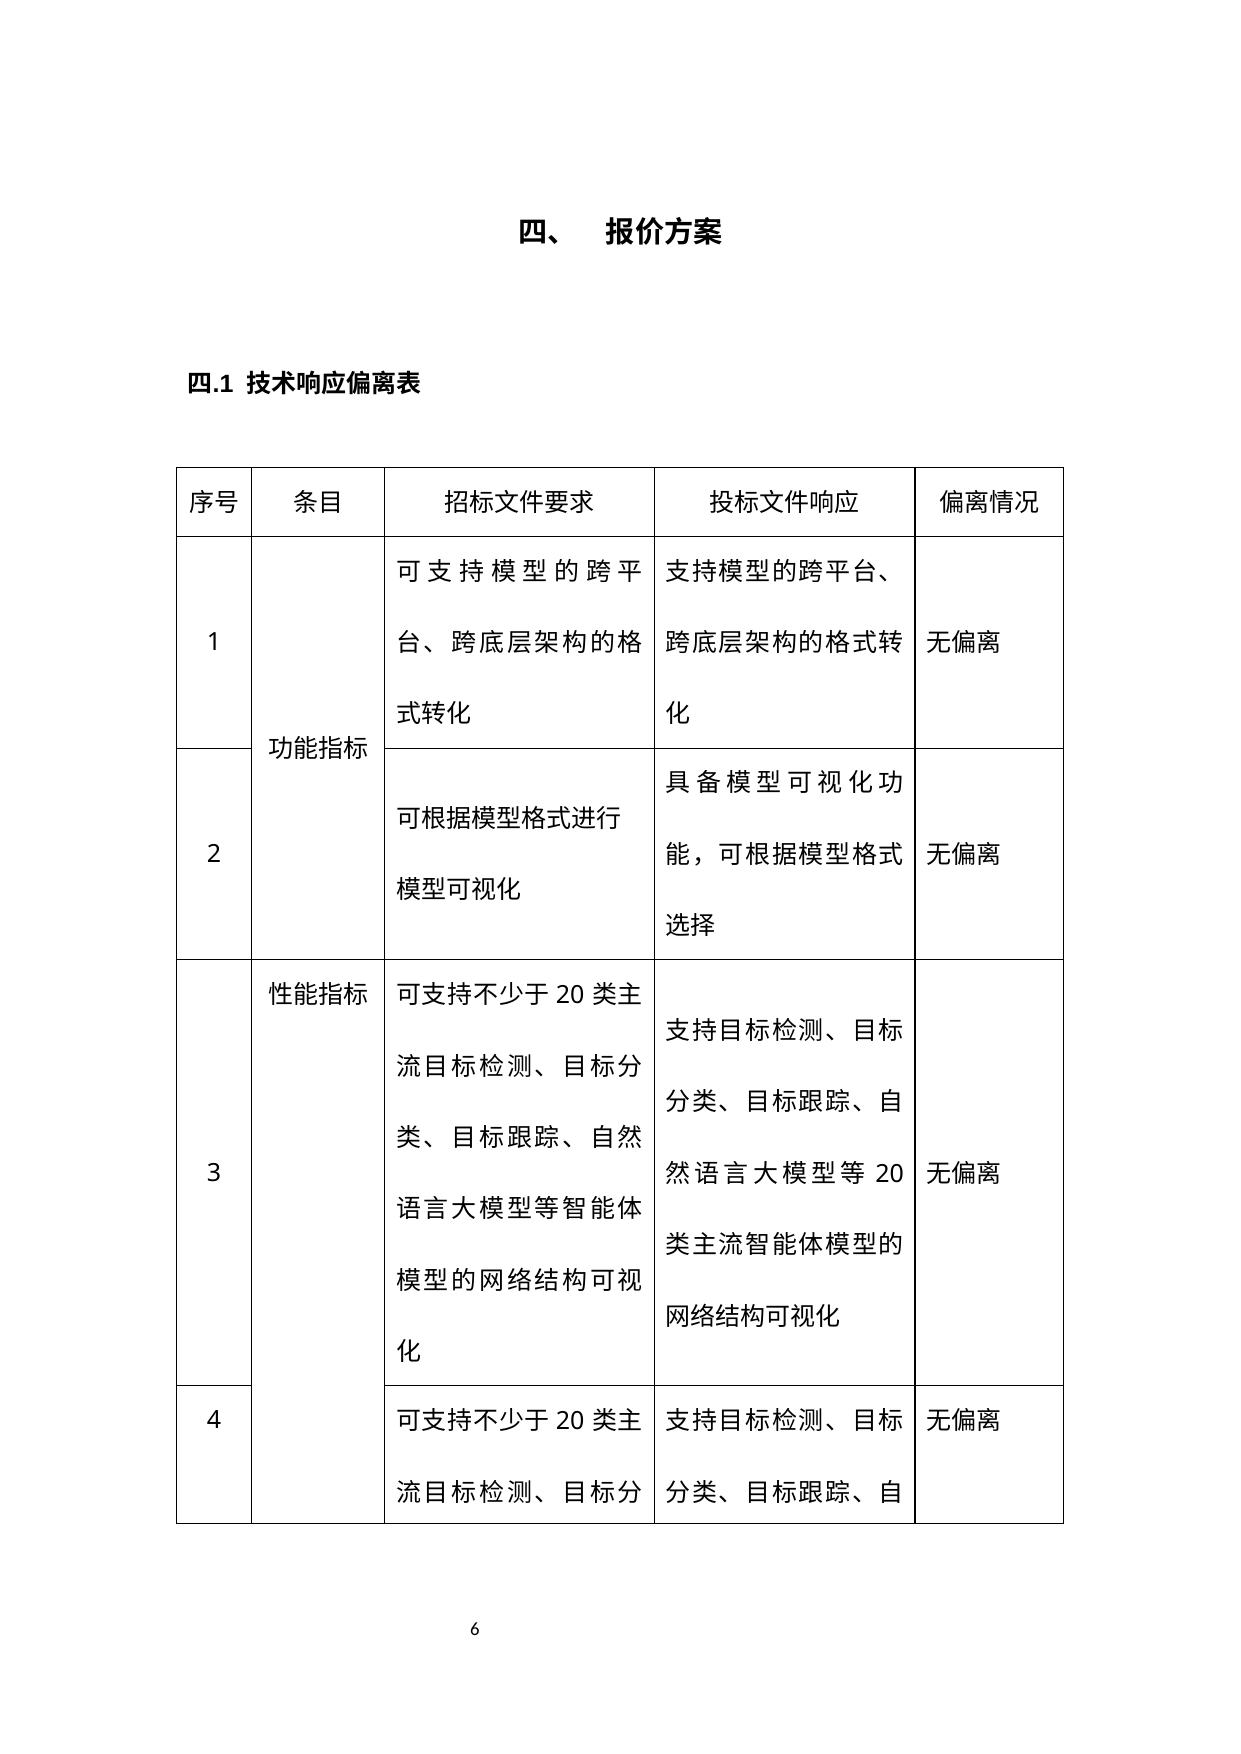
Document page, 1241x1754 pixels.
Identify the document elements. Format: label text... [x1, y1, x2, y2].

table_cell 无偏离 [916, 756, 1063, 966]
table_cell 可支持不少于20 类主流目标检测、目标分类、目标跟踪、自然语言大模型等智能体模型的网络结构可视化 [385, 968, 654, 1393]
table_header 条目 [252, 475, 384, 543]
table_cell 具备模型可视化功能，可根据模型格式选择 [655, 756, 914, 966]
table_cell 可根据模型格式进行模型可视化 [385, 756, 654, 966]
table_cell 支持模型的跨平台、跨底层架构的格式转化 [655, 544, 914, 755]
table_cell 1 [177, 544, 251, 755]
table_cell 可支持模型的跨平台、跨底层架构的格式转化 [385, 544, 654, 755]
table_header 偏离情况 [916, 475, 1063, 543]
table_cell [655, 1394, 914, 1530]
table_cell 无偏离 [916, 968, 1063, 1393]
table_header 序号 [177, 475, 251, 543]
subtitle 技术响应偏离表 [187, 356, 1053, 421]
table_cell 3 [177, 968, 251, 1393]
subtitle 报价方案 [187, 197, 1053, 262]
table_cell 无偏离 [916, 1394, 1063, 1530]
table_header 招标文件要求 [385, 475, 654, 543]
table_header 投标文件响应 [655, 475, 914, 543]
table_cell 2 [177, 756, 251, 966]
table_cell 无偏离 [916, 544, 1063, 755]
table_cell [385, 1394, 654, 1530]
table_cell 支持目标检测、目标分类、目标跟踪、自然语言大模型等20 类主流智能体模型的网络结构可视化 [655, 968, 914, 1393]
table_cell 4 [177, 1394, 251, 1530]
table_cell 功能指标 [252, 544, 384, 966]
table_cell 性能指标 [252, 968, 384, 1530]
